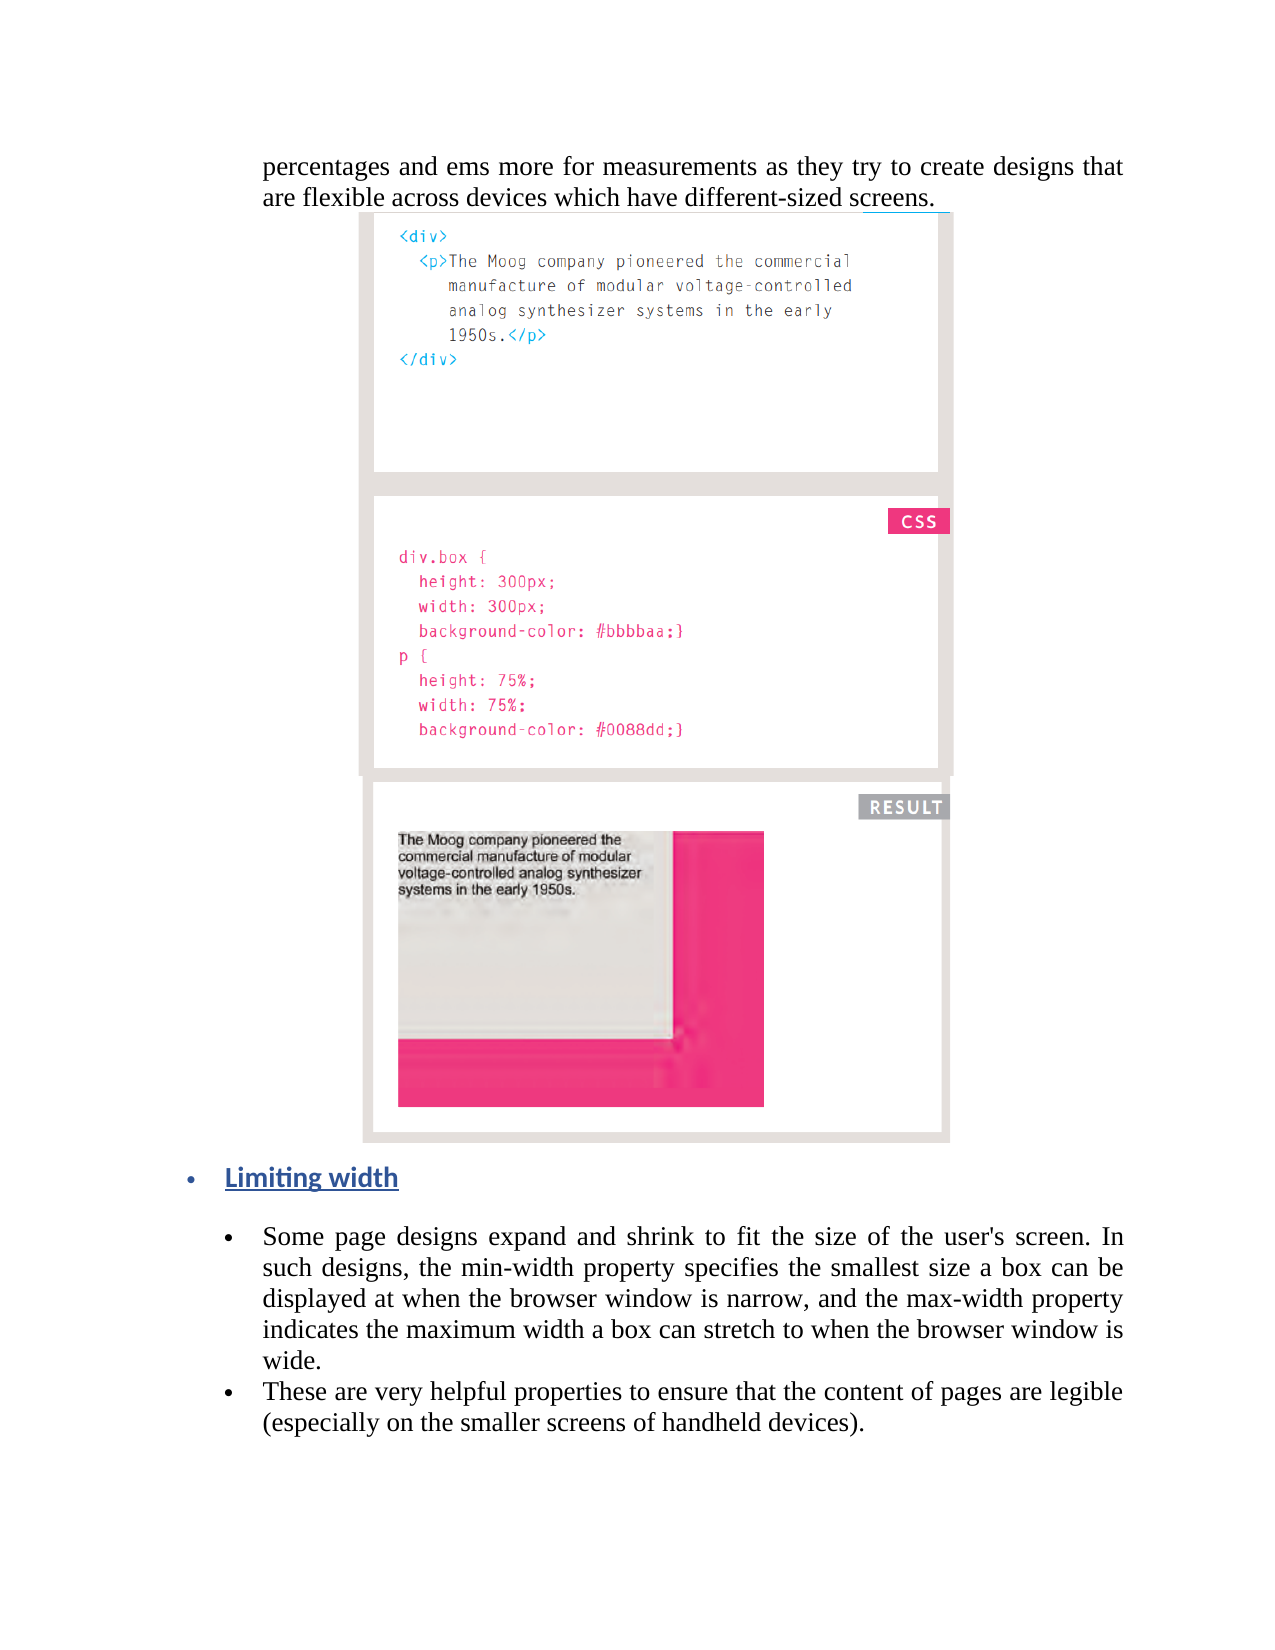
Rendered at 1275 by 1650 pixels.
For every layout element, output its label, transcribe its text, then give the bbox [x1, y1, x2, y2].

list These are very helpful properties to ensure that the content of pages are legible (especially on the smaller screens of handheld devices). [225, 1375, 1125, 1438]
picture [358, 212, 954, 1143]
list Some page designs expand and shrink to fit the size of the user's screen. In such designs, the min-width property specifies the smallest size a box can be displayed at when the browser window is narrow, and the max-width property indicates the maximum width a box can stretch to when the browser window is wide. [225, 1219, 1125, 1375]
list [225, 150, 1125, 212]
subtitle Limiting width [187, 1159, 1125, 1194]
